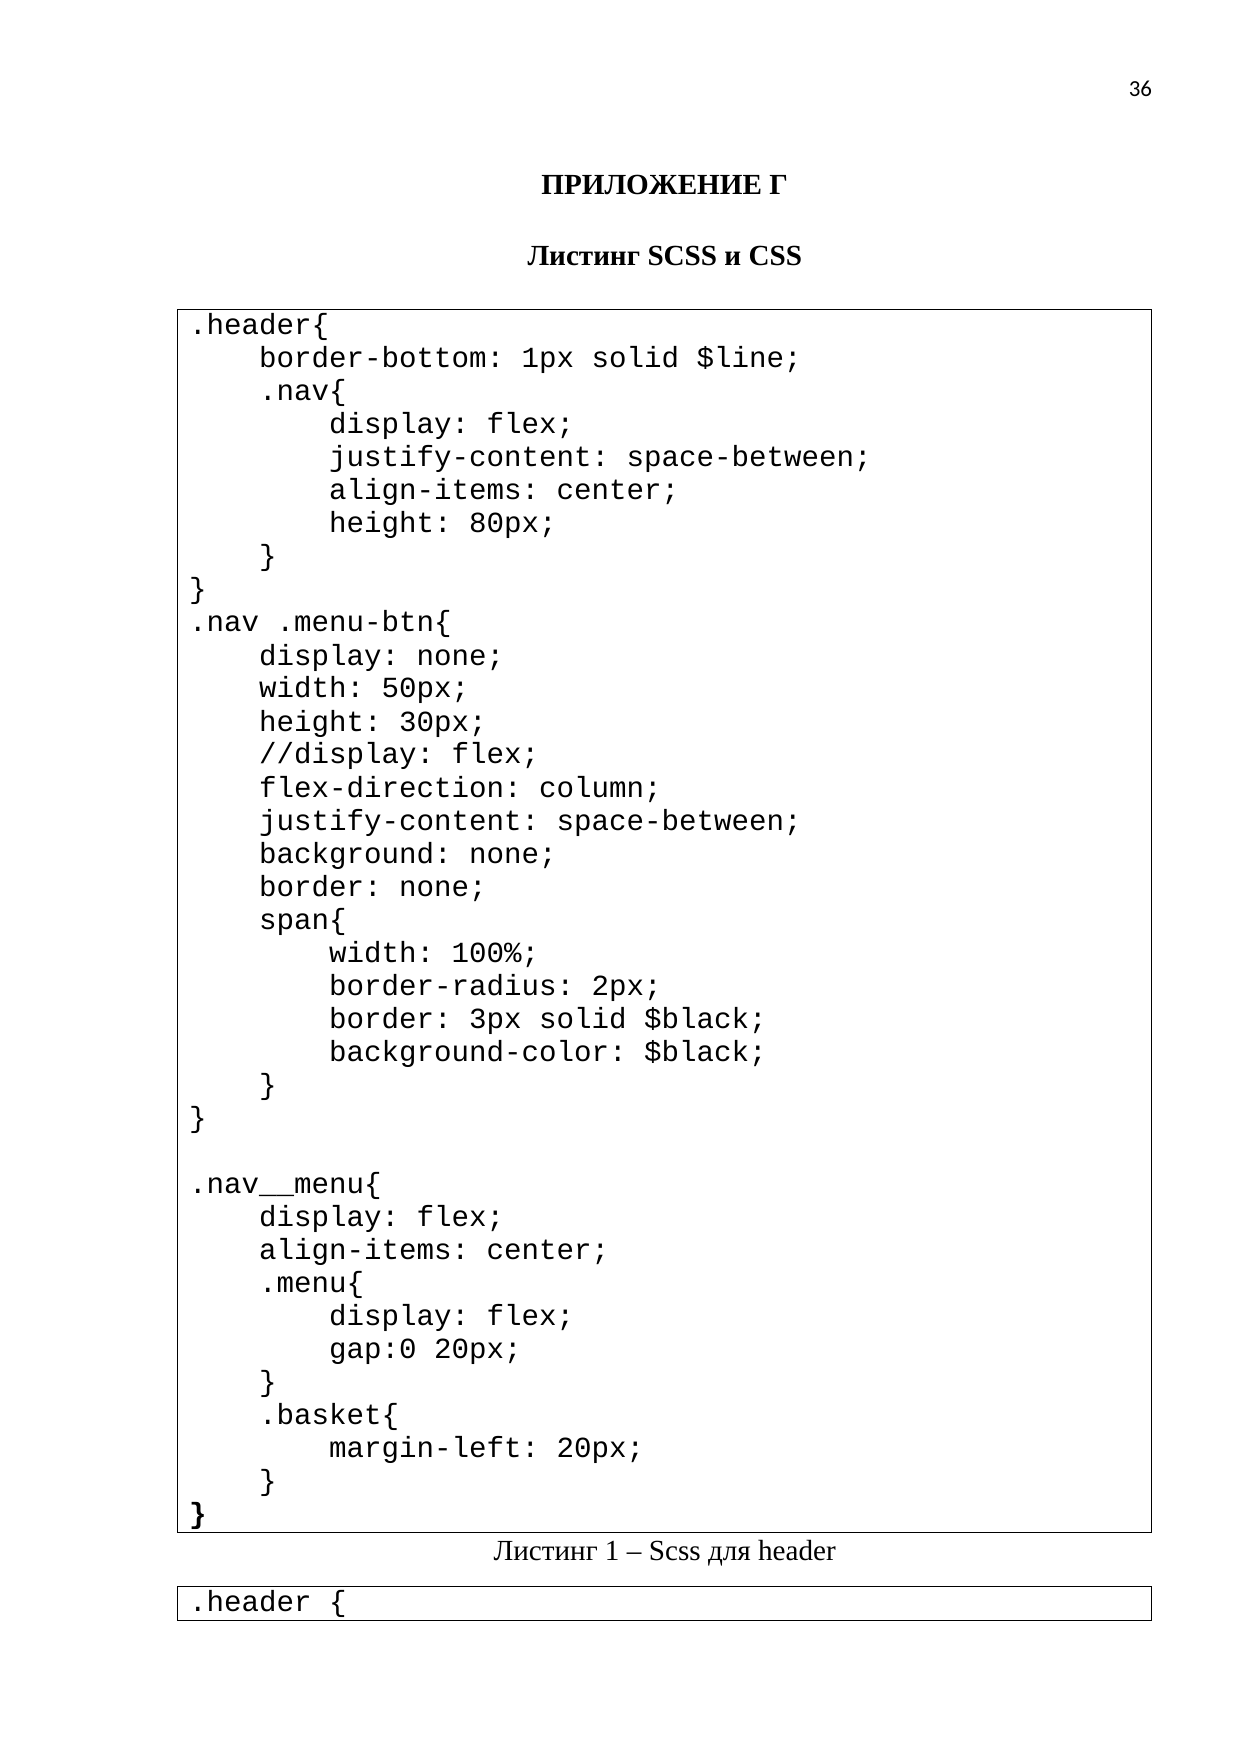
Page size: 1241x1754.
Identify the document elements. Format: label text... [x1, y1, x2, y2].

text Листинг 1 – Scss для header [177, 1533, 1152, 1567]
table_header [178, 1587, 1151, 1620]
table_header .header{ border-bottom: 1px solid $line; .nav{ display: flex; justify-content: space-between; align-items: center; height: 80px; } } .nav .menu-btn{ display: none; width: 50px; height: 30px; //display: flex; flex-direction: column; justify-content: space-between; background: none; border: none; span{ width: 100%; border-radius: 2px; border: 3px solid $black; background-color: $black; } } .nav__menu{ display: flex; align-items: center; .menu{ display: flex; gap:0 20px; } .basket{ margin-left: 20px; } } [178, 310, 1151, 1532]
text Листинг SCSS и CSS [177, 238, 1152, 272]
text ПРИЛОЖЕНИЕ Г [177, 167, 1152, 201]
